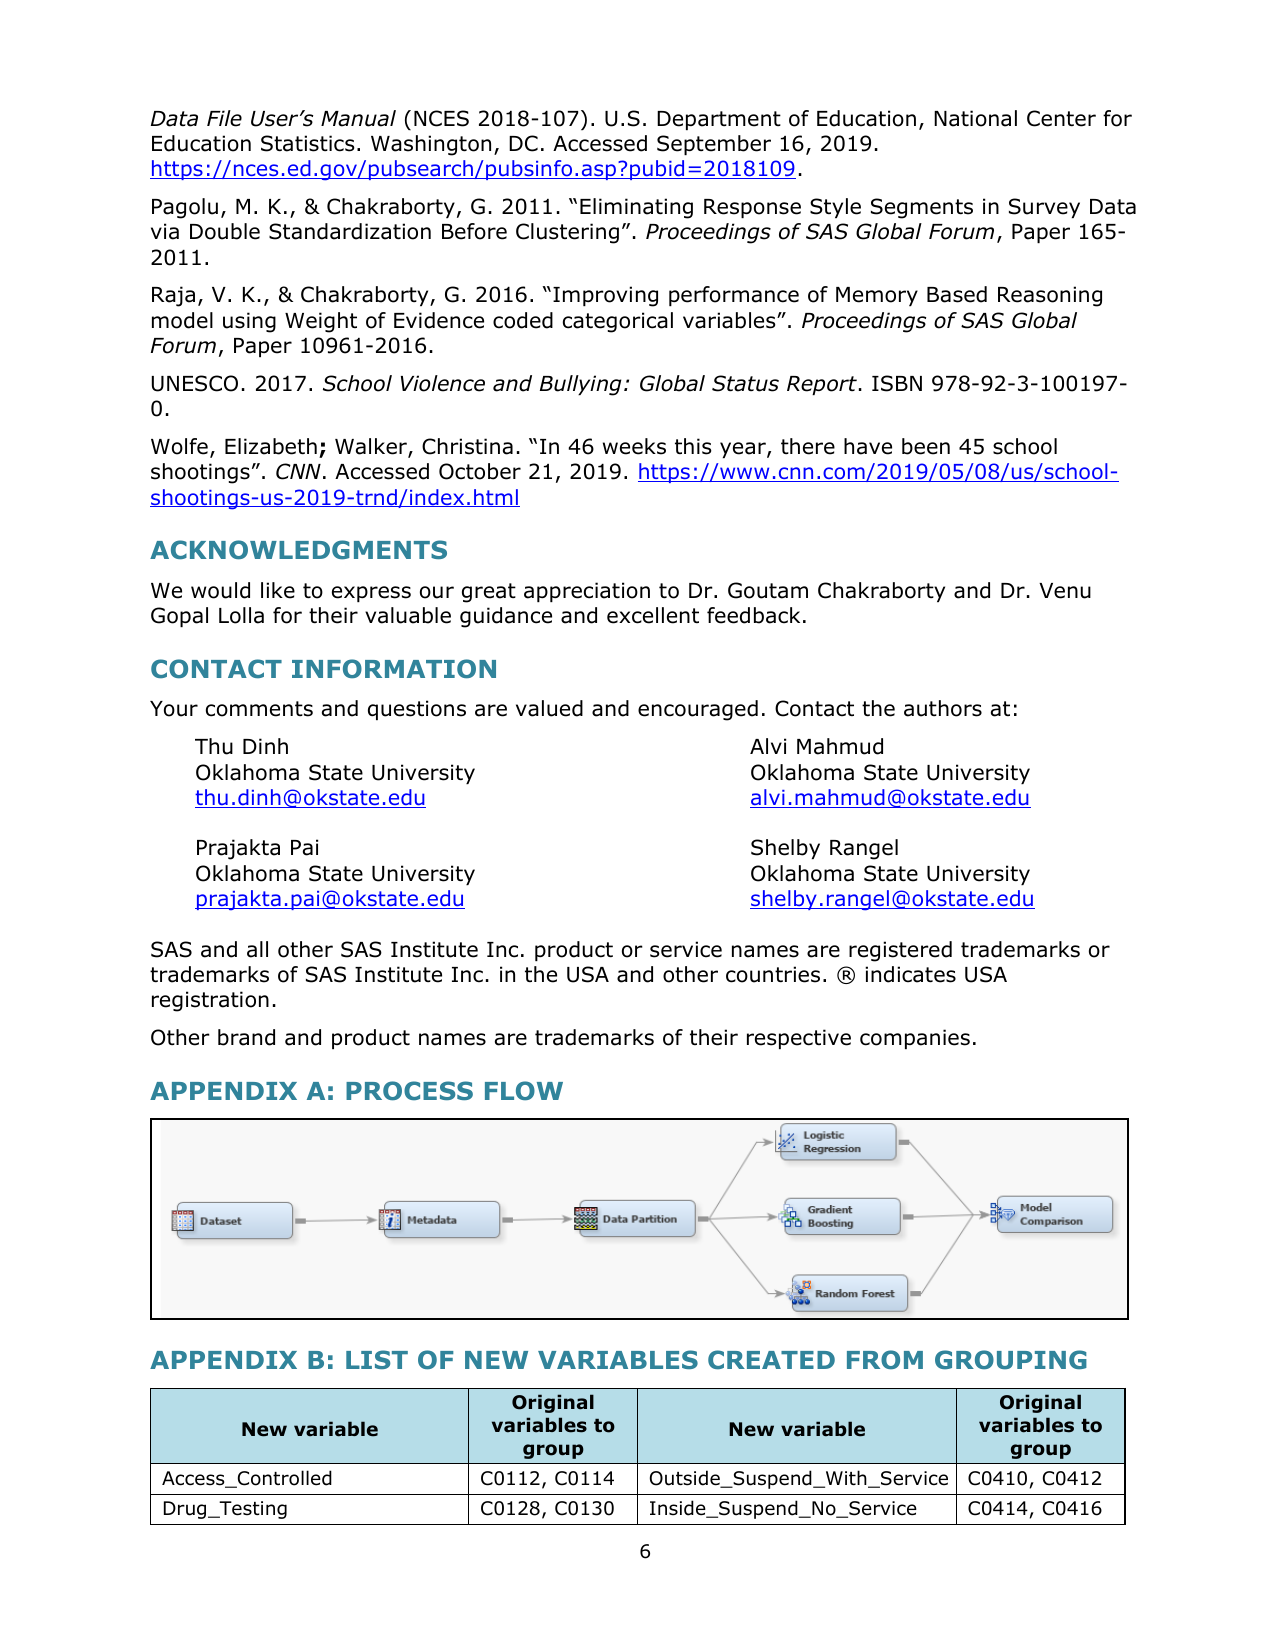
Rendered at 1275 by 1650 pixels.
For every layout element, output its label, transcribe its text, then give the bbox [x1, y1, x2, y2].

text Oklahoma State University Oklahoma State University [195, 860, 1140, 886]
table_cell C0128, C0130 [469, 1495, 637, 1523]
table_header New variable [151, 1389, 468, 1463]
text prajakta.pai@okstate.edu shelby.rangel@okstate.edu [195, 886, 1140, 911]
text Other brand and product names are trademarks of their respective companies. [150, 1024, 1140, 1050]
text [150, 105, 1140, 181]
text Thu Dinh Alvi Mahmud [195, 734, 1140, 759]
table_cell C0112, C0114 [469, 1464, 637, 1493]
subtitle Contact Information [150, 653, 1140, 683]
table_header [152, 1120, 160, 1318]
text UNESCO. 2017. School Violence and Bullying: Global Status Report. ISBN 978-92-3-100197-0. [150, 370, 1140, 421]
subtitle APPENDIX a: PROCESS FLOW [150, 1075, 1140, 1105]
table_cell C0410, C0412 [957, 1464, 1124, 1493]
text Wolfe, Elizabeth; Walker, Christina. “In 46 weeks this year, there have been 45 school shootings”. CNN. Accessed October 21, 2019. https://www.cnn.com/2019/05/08/us/school-shootings-us-2019-trnd/index.html [150, 433, 1140, 509]
picture [160, 1120, 1127, 1318]
text We would like to express our great appreciation to Dr. Goutam Chakraborty and Dr. Venu Gopal Lolla for their valuable guidance and excellent feedback. [150, 577, 1140, 628]
table_cell Inside_Suspend_No_Service [638, 1495, 956, 1523]
text Pagolu, M. K., & Chakraborty, G. 2011. “Eliminating Response Style Segments in Survey Data via Double Standardization Before Clustering”. Proceedings of SAS Global Forum, Paper 165-2011. [150, 193, 1140, 269]
text Prajakta Pai Shelby Rangel [195, 835, 1140, 860]
subtitle Acknowledgments [150, 534, 1140, 565]
table_header Original variables to group [469, 1389, 637, 1463]
table_cell Access_Controlled [151, 1464, 468, 1493]
table_cell Outside_Suspend_With_Service [638, 1464, 956, 1493]
text SAS and all other SAS Institute Inc. product or service names are registered trademarks or trademarks of SAS Institute Inc. in the USA and other countries. ® indicates USA registration. [150, 936, 1140, 1012]
subtitle APPENDIX B: lIST OF new VARIABLES created from grouping [150, 1345, 1140, 1375]
text thu.dinh@okstate.edu alvi.mahmud@okstate.edu [195, 784, 1140, 809]
table_cell Drug_Testing [151, 1495, 468, 1523]
text Raja, V. K., & Chakraborty, G. 2016. “Improving performance of Memory Based Reasoning model using Weight of Evidence coded categorical variables”. Proceedings of SAS Global Forum, Paper 10961-2016. [150, 282, 1140, 358]
text Your comments and questions are valued and encouraged. Contact the authors at: [150, 696, 1140, 721]
table_header New variable [638, 1389, 956, 1463]
table_cell C0414, C0416 [957, 1495, 1124, 1523]
text Oklahoma State University Oklahoma State University [195, 759, 1140, 784]
table_header Original variables to group [957, 1389, 1124, 1463]
